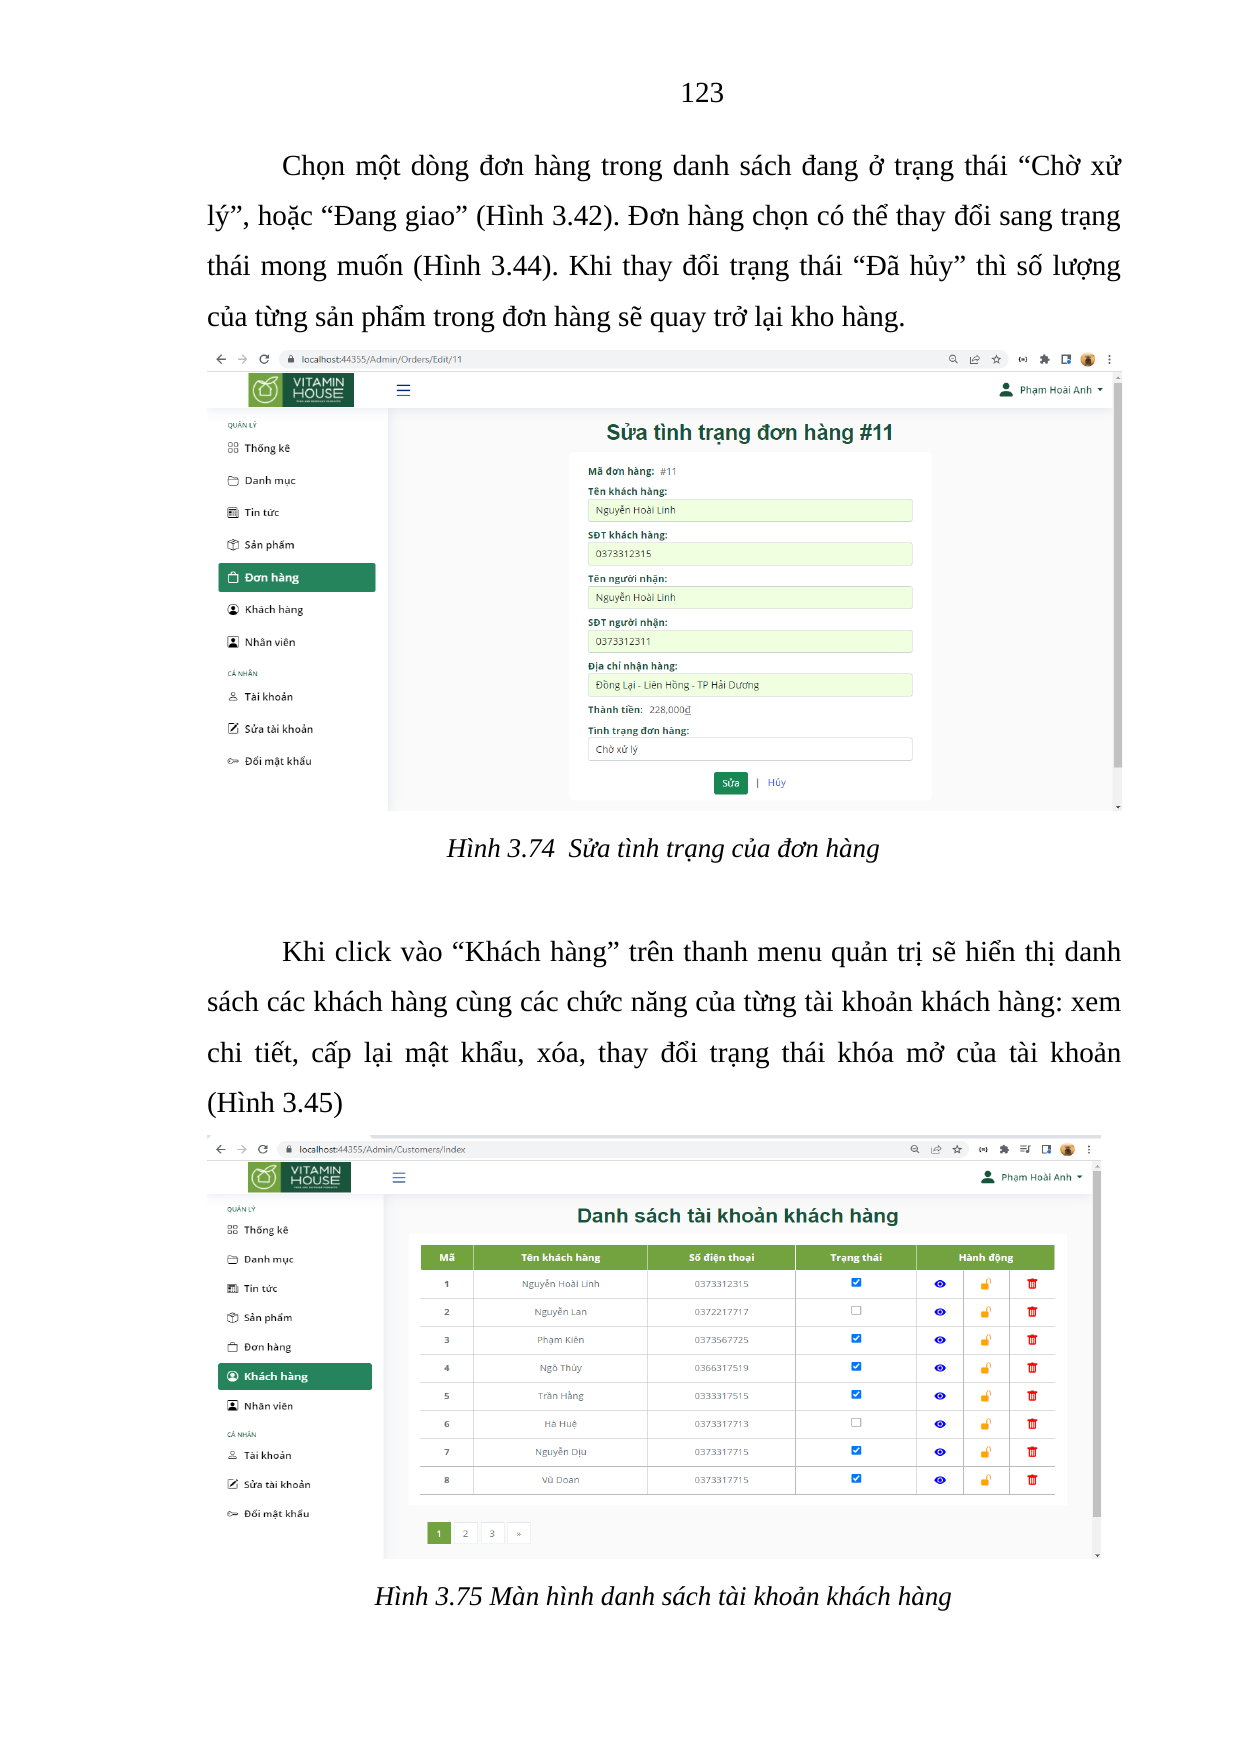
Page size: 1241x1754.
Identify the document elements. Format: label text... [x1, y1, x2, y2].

picture [206, 1135, 1102, 1559]
text Chọn một dòng đơn hàng trong danh sách đang ở trạng thái “Chờ xử lý”, hoặc “Đang giao” (Hình 3.42). Đơn hàng chọn có thể thay đổi sang trạng thái mong muốn (Hình 3.44). Khi thay đổi trạng thái “Đã hủy” thì số lượng của từng sản phẩm trong đơn hàng sẽ quay trở lại kho hàng. [207, 148, 1122, 332]
picture [206, 348, 1123, 811]
text Khi click vào “Khách hàng” trên thanh menu quản trị sẽ hiển thị danh sách các khách hàng cùng các chức năng của từng tài khoản khách hàng: xem chi tiết, cấp lại mật khẩu, xóa, thay đổi trạng thái khóa mở của tài khoản (Hình 3.45) [207, 934, 1122, 1119]
